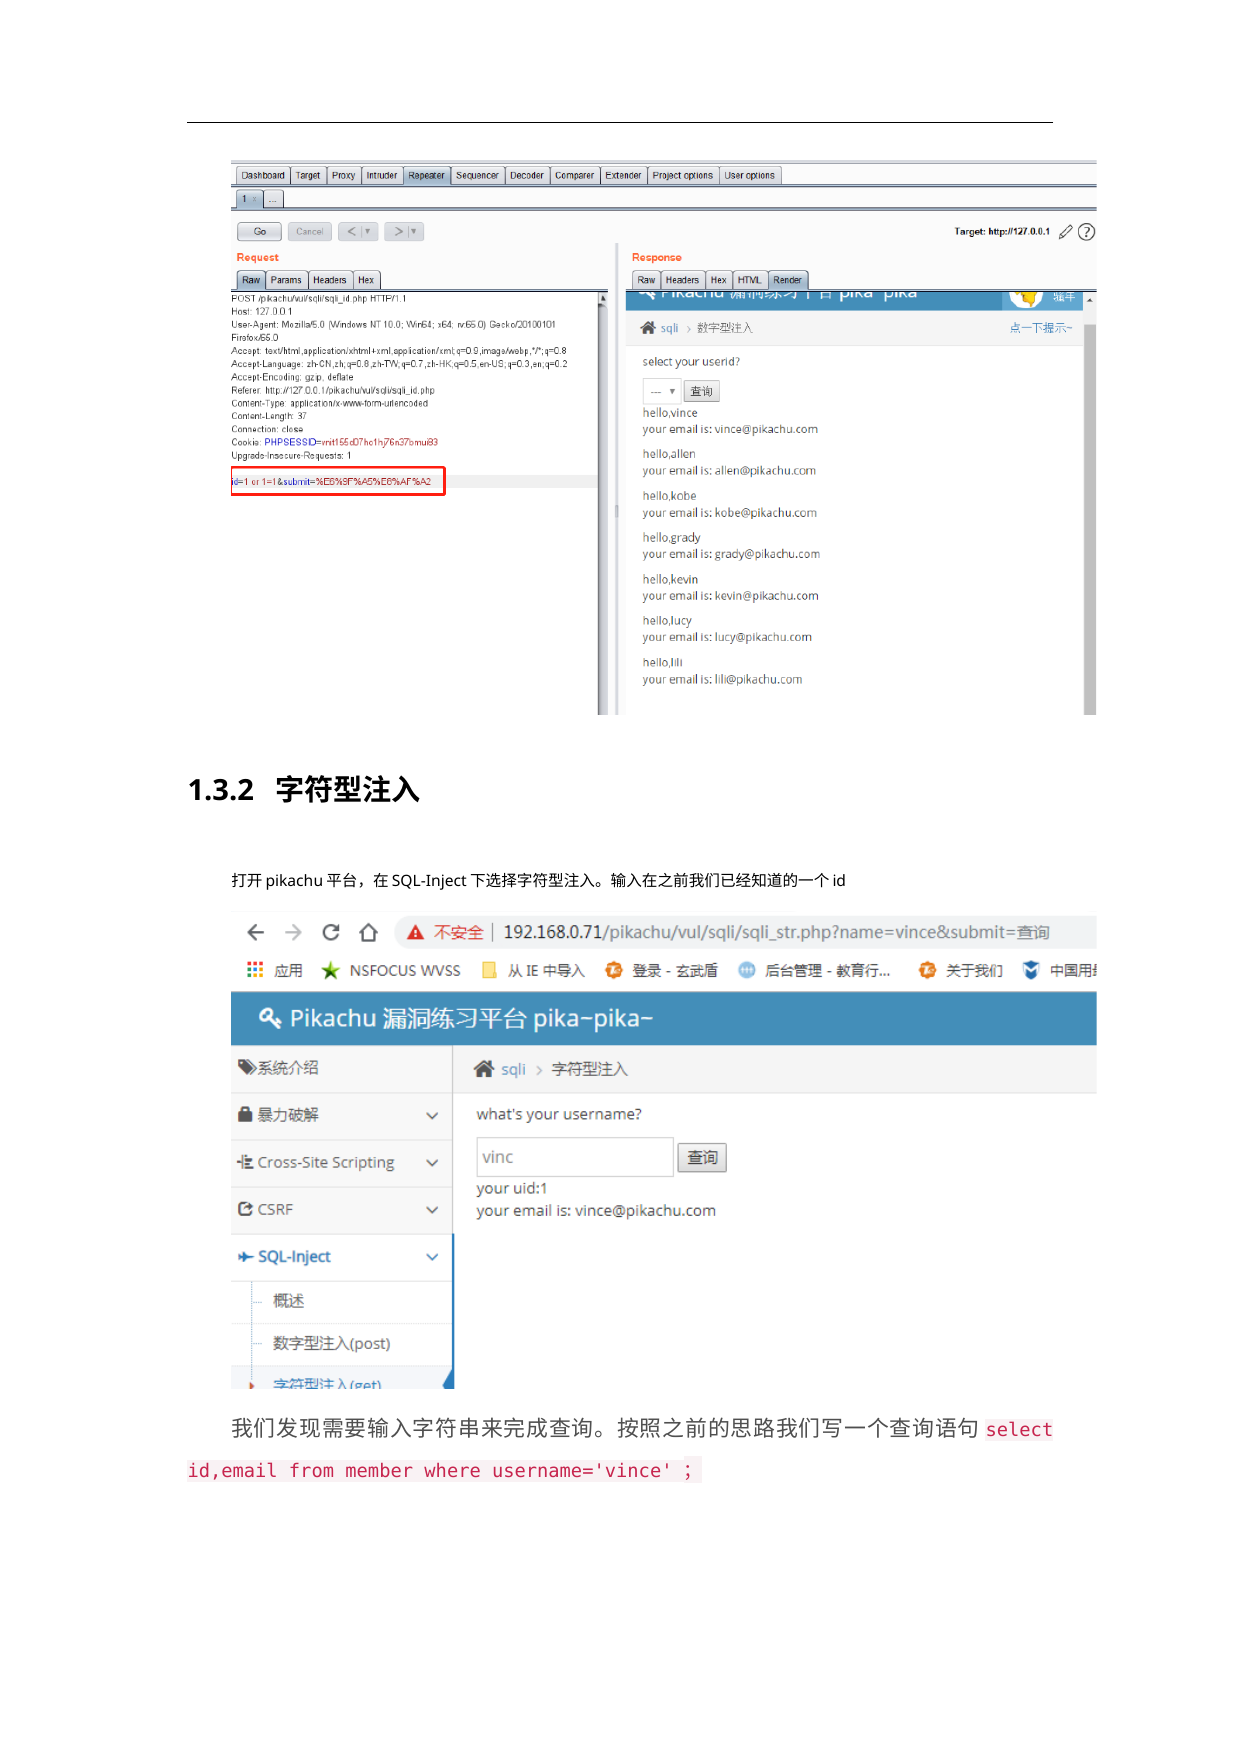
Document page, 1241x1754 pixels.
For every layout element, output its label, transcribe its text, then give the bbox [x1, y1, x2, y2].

text 打开pikachu平台，在SQL-Inject下选择字符型注入。输入在之前我们已经知道的一个id [187, 869, 1053, 891]
text 我们发现需要输入字符串来完成查询。按照之前的思路我们写一个查询语句select id,email from member where username='vince' ； [187, 1411, 1053, 1483]
picture [231, 160, 1097, 715]
subtitle 1.3.2 字符型注入 [187, 755, 1053, 820]
picture [231, 911, 1097, 1389]
